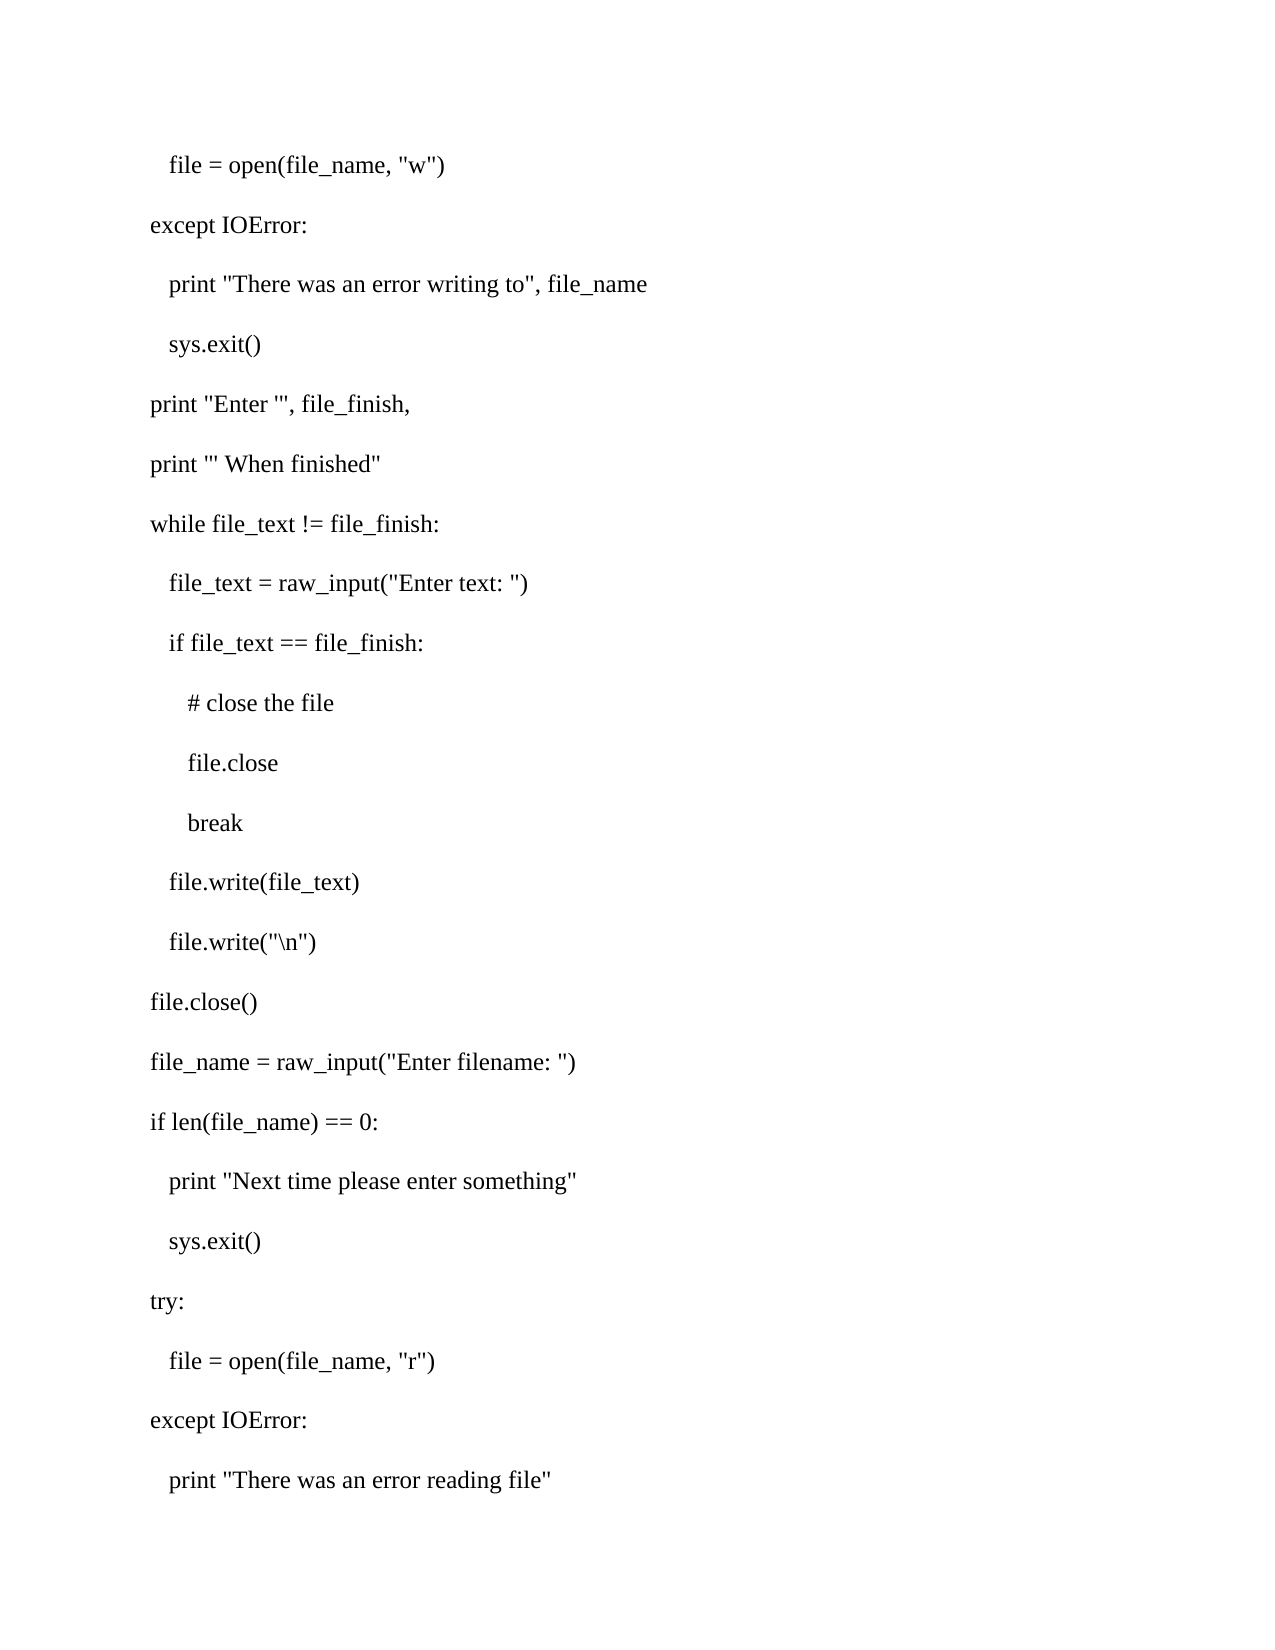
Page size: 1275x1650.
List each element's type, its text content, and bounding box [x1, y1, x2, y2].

text # close the file [150, 688, 1125, 717]
text print "' When finished" [150, 449, 1125, 478]
text file.close() [150, 987, 1125, 1016]
text if len(file_name) == 0: [150, 1107, 1125, 1135]
text file = open(file_name, "w") [150, 150, 1125, 179]
text sys.exit() [150, 1226, 1125, 1255]
text if file_text == file_finish: [150, 628, 1125, 657]
text while file_text != file_finish: [150, 509, 1125, 537]
text except IOError: [150, 210, 1125, 238]
text file = open(file_name, "r") [150, 1346, 1125, 1374]
text try: [150, 1286, 1125, 1315]
text print "Next time please enter something" [150, 1166, 1125, 1195]
text except IOError: [150, 1406, 1125, 1434]
text print "There was an error writing to", file_name [150, 269, 1125, 298]
text sys.exit() [150, 329, 1125, 358]
text file_name = raw_input("Enter filename: ") [150, 1047, 1125, 1076]
text print "Enter '", file_finish, [150, 389, 1125, 418]
text print "There was an error reading file" [150, 1465, 1125, 1494]
text file.close [150, 748, 1125, 777]
text file_text = raw_input("Enter text: ") [150, 568, 1125, 597]
text file.write("\n") [150, 927, 1125, 956]
text file.write(file_text) [150, 867, 1125, 896]
text break [150, 808, 1125, 836]
